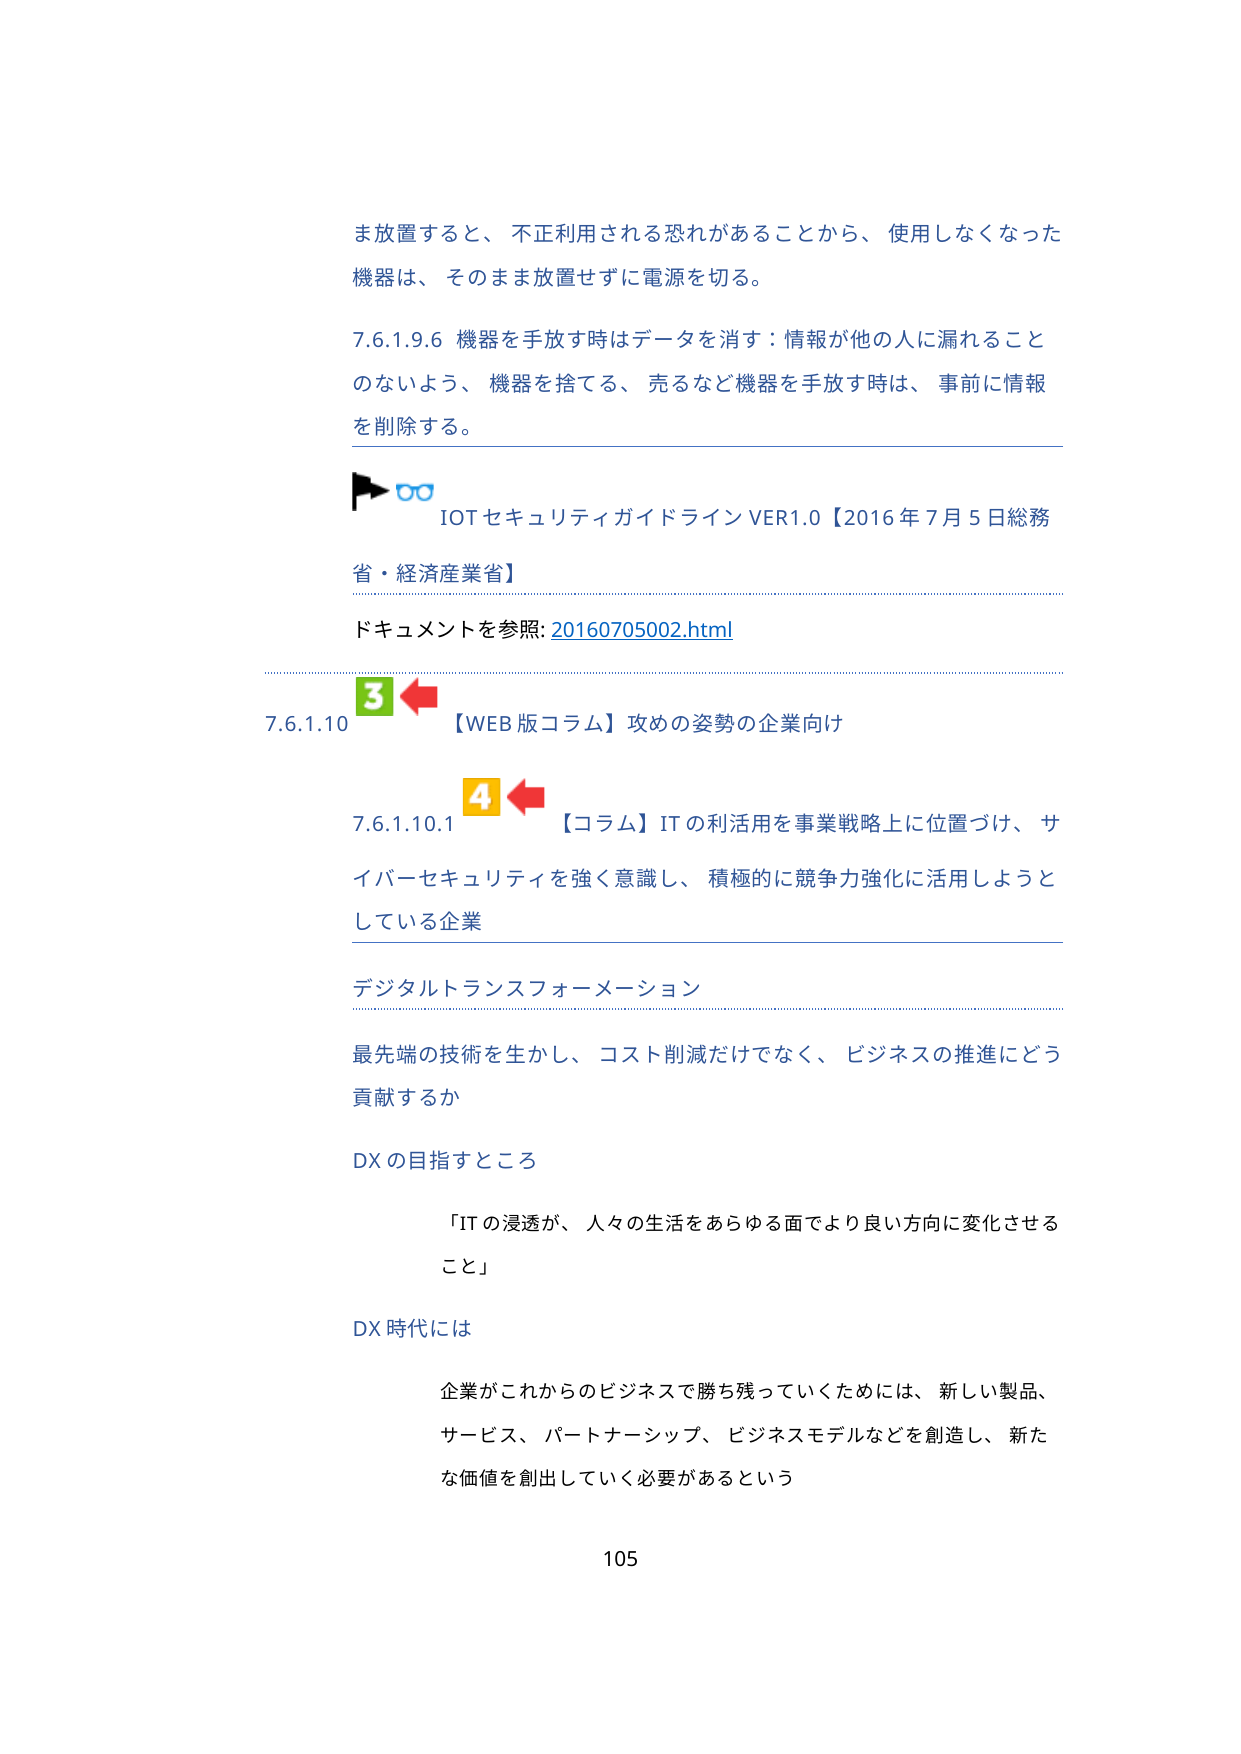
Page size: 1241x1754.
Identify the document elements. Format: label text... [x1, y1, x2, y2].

text 機器を手放す時はデータを消す：情報が他の人に漏れることのないよう、 機器を捨てる、 売るなど機器を手放す時は、 事前に情報を削除する。 [352, 320, 1063, 446]
picture [399, 677, 438, 716]
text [352, 214, 1063, 295]
text ドキュメントを参照: 20160705002.html [352, 609, 1063, 647]
text 「ITの浸透が、 人々の生活をあらゆる面でより良い方向に変化させること」 [440, 1204, 1063, 1284]
text DX時代には [352, 1309, 1063, 1347]
text 企業がこれからのビジネスで勝ち残っていくためには、 新しい製品、 サービス、 パートナーシップ、 ビジネスモデルなどを創造し、 新たな価値を創出していく必要があるという [440, 1372, 1063, 1496]
text 【Web版コラム】攻めの姿勢の企業向け [265, 672, 1063, 753]
text DXの目指すところ [352, 1141, 1063, 1178]
picture [462, 778, 501, 816]
picture [396, 472, 434, 511]
text 最先端の技術を生かし、 コスト削減だけでなく、 ビジネスの推進にどう貢献するか [352, 1035, 1063, 1116]
text IoTセキュリティガイドラインver1.0【2016年7月5日総務省・経済産業省】 [352, 473, 1063, 594]
picture [506, 778, 545, 816]
picture [355, 677, 394, 716]
text デジタルトランスフォーメーション [352, 968, 1063, 1009]
picture [352, 472, 390, 511]
text 【コラム】ITの利活用を事業戦略上に位置づけ、 サイバーセキュリティを強く意識し、 積極的に競争力強化に活用しようとしている企業 [352, 778, 1063, 942]
